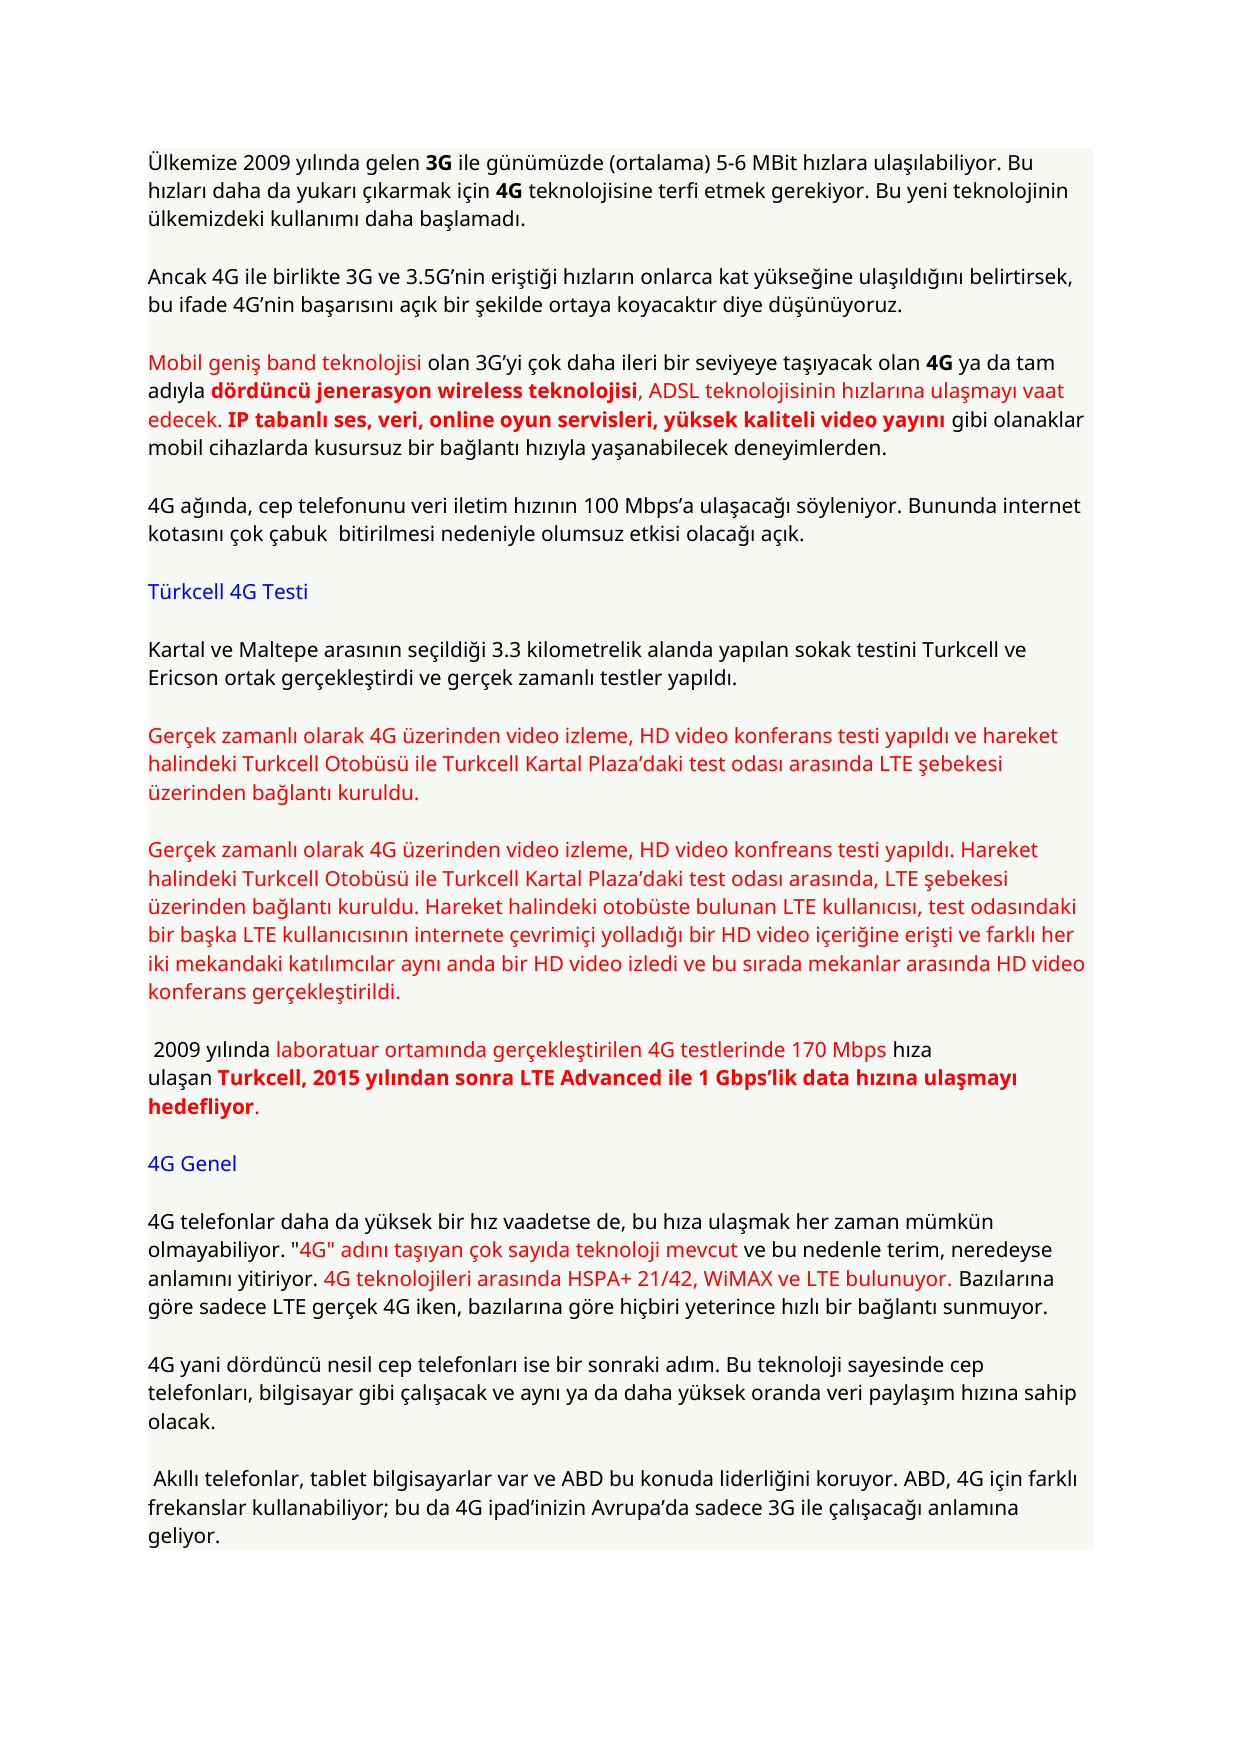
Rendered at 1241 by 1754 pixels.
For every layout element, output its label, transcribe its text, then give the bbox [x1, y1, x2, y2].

text 2009 yılında laboratuar ortamında gerçekleştirilen 4G testlerinde 170 Mbps hıza ulaşan Turkcell, 2015 yılından sonra LTE Advanced ile 1 Gbps’lik data hızına ulaşmayı hedefliyor. [148, 1035, 1093, 1120]
text 4G ağında, cep telefonunu veri iletim hızının 100 Mbps’a ulaşacağı söyleniyor. Bununda internet kotasını çok çabuk bitirilmesi nedeniyle olumsuz etkisi olacağı açık. [148, 491, 1093, 548]
text 4G yani dördüncü nesil cep telefonları ise bir sonraki adım. Bu teknoloji sayesinde cep telefonları, bilgisayar gibi çalışacak ve aynı ya da daha yüksek oranda veri paylaşım hızına sahip olacak. [148, 1350, 1093, 1435]
text 4G Genel [148, 1149, 1093, 1178]
text Akıllı telefonlar, tablet bilgisayarlar var ve ABD bu konuda liderliğini koruyor. ABD, 4G için farklı frekanslar kullanabiliyor; bu da 4G ipad’inizin Avrupa’da sadece 3G ile çalışacağı anlamına geliyor. [148, 1464, 1093, 1550]
text Türkcell 4G Testi [148, 577, 1093, 606]
text Mobil geniş band teknolojisi olan 3G’yi çok daha ileri bir seviyeye taşıyacak olan 4G ya da tam adıyla dördüncü jenerasyon wireless teknolojisi, ADSL teknolojisinin hızlarına ulaşmayı vaat edecek. IP tabanlı ses, veri, online oyun servisleri, yüksek kaliteli video yayını gibi olanaklar mobil cihazlarda kusursuz bir bağlantı hızıyla yaşanabilecek deneyimlerden. [148, 348, 1093, 462]
text Ancak 4G ile birlikte 3G ve 3.5G’nin eriştiği hızların onlarca kat yükseğine ulaşıldığını belirtirsek, bu ifade 4G’nin başarısını açık bir şekilde ortaya koyacaktır diye düşünüyoruz. [148, 262, 1093, 319]
text Kartal ve Maltepe arasının seçildiği 3.3 kilometrelik alanda yapılan sokak testini Turkcell ve Ericson ortak gerçekleştirdi ve gerçek zamanlı testler yapıldı. [148, 635, 1093, 692]
text Gerçek zamanlı olarak 4G üzerinden video izleme, HD video konferans testi yapıldı ve hareket halindeki Turkcell Otobüsü ile Turkcell Kartal Plaza’daki test odası arasında LTE şebekesi üzerinden bağlantı kuruldu. [148, 721, 1093, 806]
text Gerçek zamanlı olarak 4G üzerinden video izleme, HD video konfreans testi yapıldı. Hareket halindeki Turkcell Otobüsü ile Turkcell Kartal Plaza’daki test odası arasında, LTE şebekesi üzerinden bağlantı kuruldu. Hareket halindeki otobüste bulunan LTE kullanıcısı, test odasındaki bir başka LTE kullanıcısının internete çevrimiçi yolladığı bir HD video içeriğine erişti ve farklı her iki mekandaki katılımcılar aynı anda bir HD video izledi ve bu sırada mekanlar arasında HD video konferans gerçekleştirildi. [148, 835, 1093, 1006]
text 4G telefonlar daha da yüksek bir hız vaadetse de, bu hıza ulaşmak her zaman mümkün olmayabiliyor. "4G" adını taşıyan çok sayıda teknoloji mevcut ve bu nedenle terim, neredeyse anlamını yitiriyor. 4G teknolojileri arasında HSPA+ 21/42, WiMAX ve LTE bulunuyor. Bazılarına göre sadece LTE gerçek 4G iken, bazılarına göre hiçbiri yeterince hızlı bir bağlantı sunmuyor. [148, 1207, 1093, 1321]
text Ülkemize 2009 yılında gelen 3G ile günümüzde (ortalama) 5-6 MBit hızlara ulaşılabiliyor. Bu hızları daha da yukarı çıkarmak için 4G teknolojisine terfi etmek gerekiyor. Bu yeni teknolojinin ülkemizdeki kullanımı daha başlamadı. [148, 148, 1093, 233]
